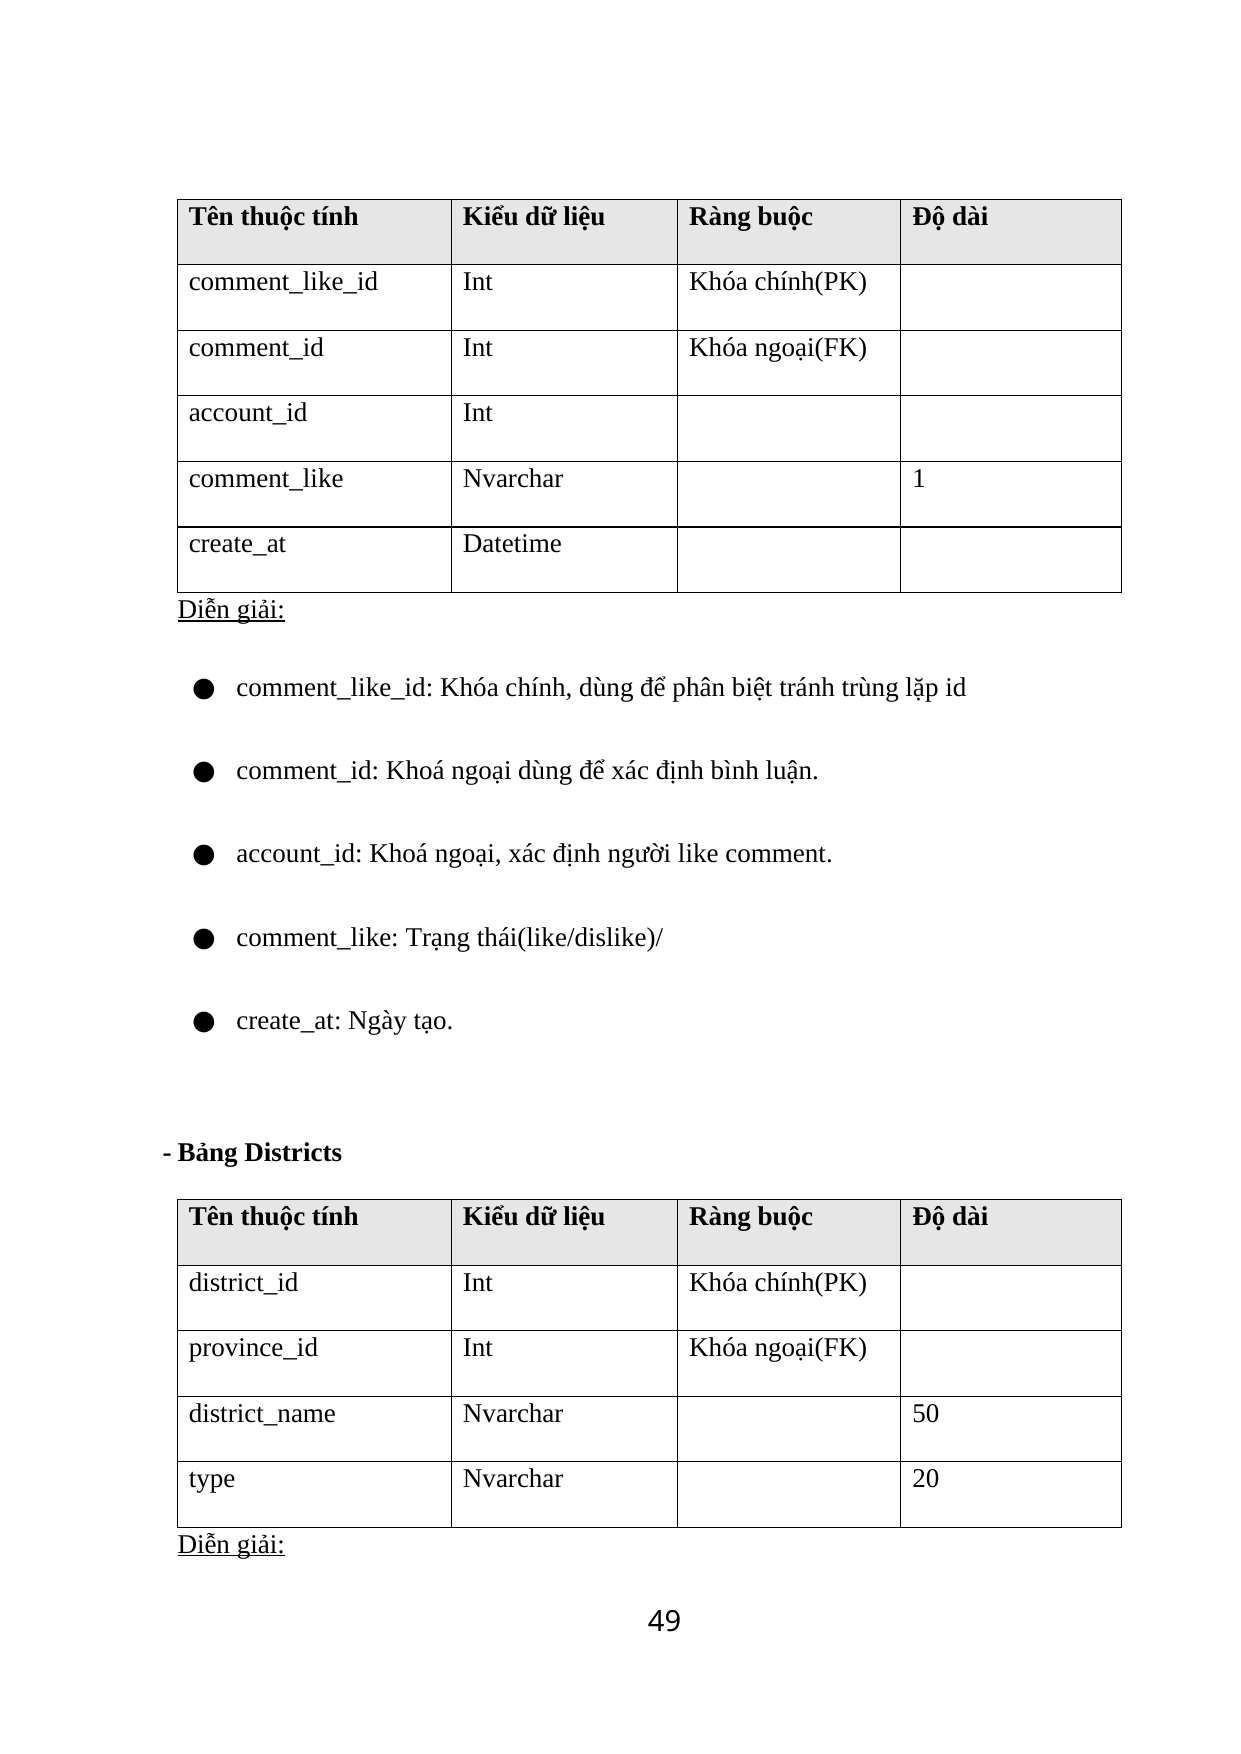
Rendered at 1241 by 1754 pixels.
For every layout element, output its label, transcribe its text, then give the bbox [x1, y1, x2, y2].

table_cell Int [452, 1266, 677, 1330]
list account_id: Khoá ngoại, xác định người like comment. [192, 823, 1152, 878]
table_header Ràng buộc [678, 1200, 900, 1265]
table_cell [678, 1397, 900, 1461]
table_cell 50 [901, 1397, 1121, 1461]
table_cell create_at [178, 528, 451, 592]
table_cell Int [452, 331, 677, 395]
table_header Độ dài [901, 1200, 1121, 1265]
table_cell Khóa chính(PK) [678, 265, 900, 330]
list comment_like_id: Khóa chính, dùng để phân biệt tránh trùng lặp id [192, 656, 1152, 712]
table_header Tên thuộc tính [178, 1200, 451, 1265]
table_cell district_id [178, 1266, 451, 1330]
table_cell [678, 462, 900, 526]
table_cell Int [452, 396, 677, 461]
table_cell [678, 1462, 900, 1527]
table_cell [901, 1266, 1121, 1330]
list comment_id: Khoá ngoại dùng để xác định bình luận. [192, 739, 1152, 795]
table_cell [901, 331, 1121, 395]
table_cell [901, 528, 1121, 592]
table_cell Khóa chính(PK) [678, 1266, 900, 1330]
table_cell Int [452, 1331, 677, 1396]
table_header Độ dài [901, 200, 1121, 264]
table_cell Datetime [452, 528, 677, 592]
table_cell [678, 528, 900, 592]
table_cell Nvarchar [452, 1462, 677, 1527]
table_cell province_id [178, 1331, 451, 1396]
table_header Ràng buộc [678, 200, 900, 264]
table_cell type [178, 1462, 451, 1527]
table_cell [901, 1331, 1121, 1396]
table_cell comment_id [178, 331, 451, 395]
table_cell Khóa ngoại(FK) [678, 1331, 900, 1396]
table_cell [678, 396, 900, 461]
table_cell Khóa ngoại(FK) [678, 331, 900, 395]
table_cell [901, 396, 1121, 461]
table_header Tên thuộc tính [178, 200, 451, 264]
table_cell 20 [901, 1462, 1121, 1527]
list Bảng Districts [162, 1136, 1152, 1167]
text Diễn giải: [177, 593, 1152, 624]
table_header Kiểu dữ liệu [452, 200, 677, 264]
list comment_like: Trạng thái(like/dislike)/ [192, 906, 1152, 962]
table_cell 1 [901, 462, 1121, 526]
table_cell comment_like_id [178, 265, 451, 330]
table_cell Int [452, 265, 677, 330]
table_cell account_id [178, 396, 451, 461]
table_header Kiểu dữ liệu [452, 1200, 677, 1265]
text Diễn giải: [177, 1528, 1152, 1559]
table_cell [901, 265, 1121, 330]
table_cell Nvarchar [452, 1397, 677, 1461]
list create_at: Ngày tạo. [192, 989, 1152, 1045]
table_cell comment_like [178, 462, 451, 526]
table_cell Nvarchar [452, 462, 677, 526]
table_cell district_name [178, 1397, 451, 1461]
